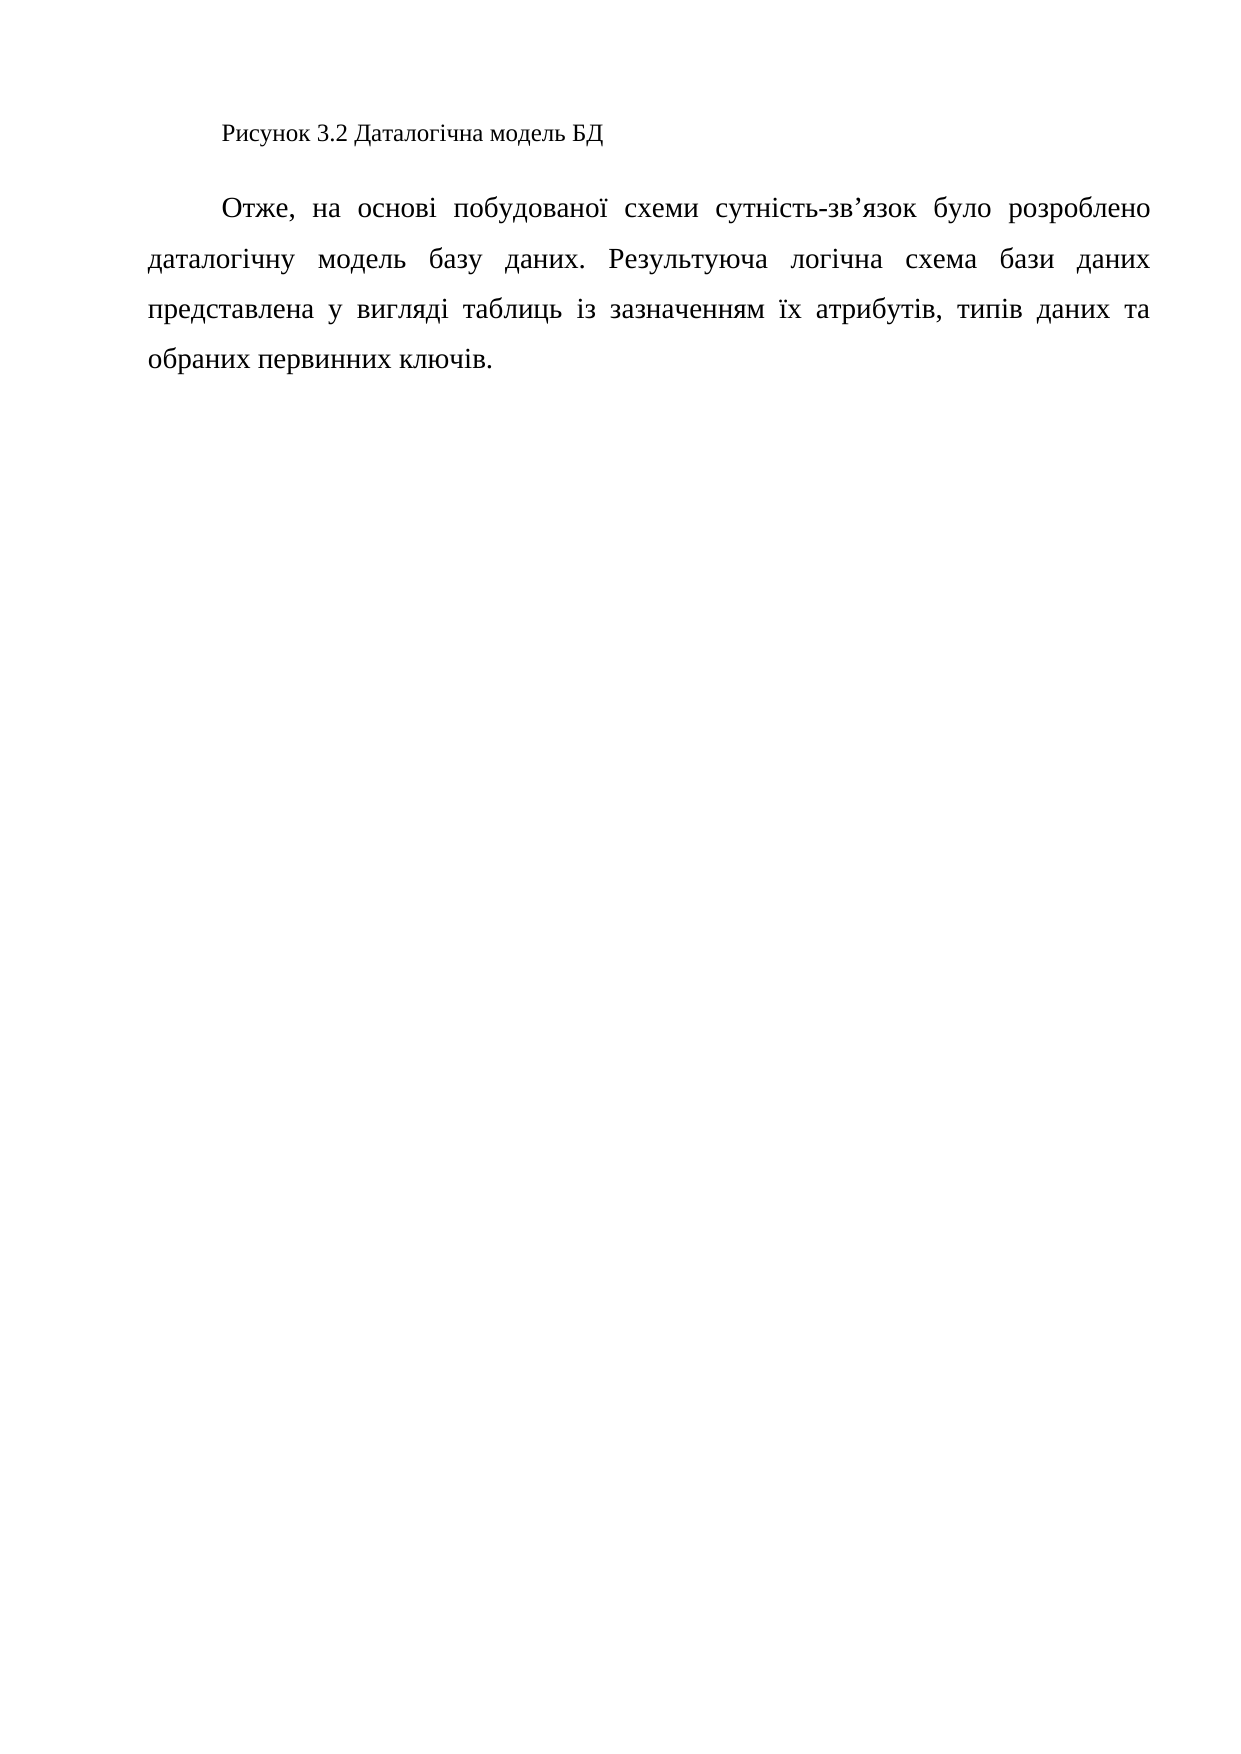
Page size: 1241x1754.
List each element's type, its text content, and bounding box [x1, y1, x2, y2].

text Рисунок 3.2 Даталогічна модель БД [148, 118, 1152, 147]
text Отже, на основі побудованої схеми сутність-звʼязок було розроблено даталогічну модель базу даних. Результуюча логічна схема бази даних представлена у вигляді таблиць із зазначенням їх атрибутів, типів даних та обраних первинних ключів. [148, 190, 1152, 375]
